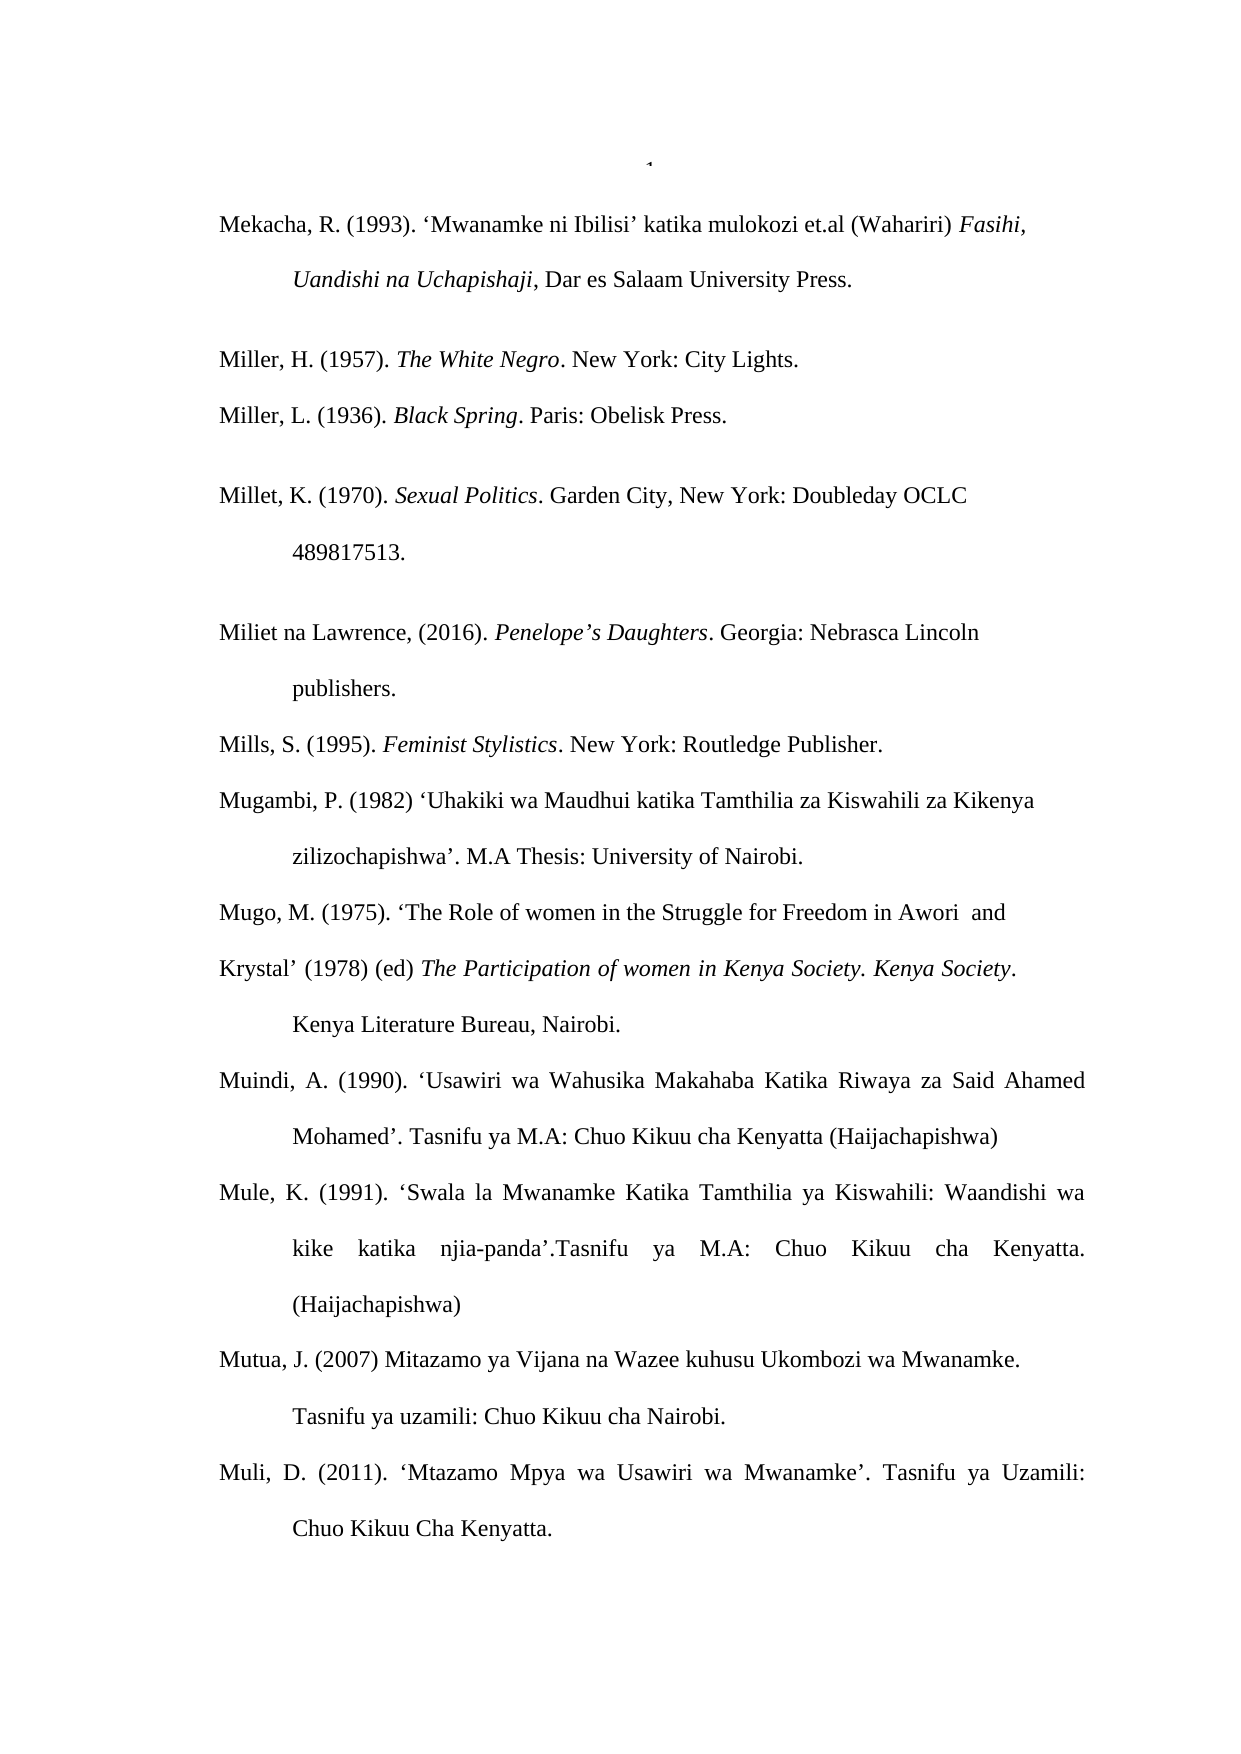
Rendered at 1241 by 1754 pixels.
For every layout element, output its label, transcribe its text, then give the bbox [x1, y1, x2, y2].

text Miller, H. (1957). The White Negro. New York: City Lights. Miller, L. (1936). Black Spring. Paris: Obelisk Press. [219, 345, 834, 429]
text Mugo, M. (1975). ‘The Role of women in the Struggle for Freedom in Awori and Krystal’ (1978) (ed) The Participation of women in Kenya Society. Kenya Society. [219, 898, 1075, 981]
text Muli, D. (2011). ‘Mtazamo Mpya wa Usawiri wa Mwanamke’. Tasnifu ya Uzamili: Chuo Kikuu Cha Kenyatta. [219, 1458, 1087, 1542]
text Mills, S. (1995). Feminist Stylistics. New York: Routledge Publisher. [219, 730, 1134, 758]
text Muindi, A. (1990). ‘Usawiri wa Wahusika Makahaba Katika Riwaya za Said Ahamed Mohamed’. Tasnifu ya M.A: Chuo Kikuu cha Kenyatta (Haijachapishwa) [219, 1066, 1086, 1149]
text Miliet na Lawrence, (2016). Penelope’s Daughters. Georgia: Nebrasca Lincoln publishers. [219, 618, 1075, 702]
text Mekacha, R. (1993). ‘Mwanamke ni Ibilisi’ katika mulokozi et.al (Wahariri) Fasihi, Uandishi na Uchapishaji, Dar es Salaam University Press. [219, 209, 1075, 293]
text Kenya Literature Bureau, Nairobi. [292, 1010, 1134, 1037]
text Mugambi, P. (1982) ‘Uhakiki wa Maudhui katika Tamthilia za Kiswahili za Kikenya zilizochapishwa’. M.A Thesis: University of Nairobi. [219, 786, 1134, 869]
text Millet, K. (1970). Sexual Politics. Garden City, New York: Doubleday OCLC 489817513. [219, 482, 1075, 565]
text Mutua, J. (2007) Mitazamo ya Vijana na Wazee kuhusu Ukombozi wa Mwanamke. [219, 1346, 1134, 1373]
text Mule, K. (1991). ‘Swala la Mwanamke Katika Tamthilia ya Kiswahili: Waandishi wa kike katika njia-panda’.Tasnifu ya M.A: Chuo Kikuu cha Kenyatta. (Haijachapishwa) [219, 1178, 1087, 1317]
text Tasnifu ya uzamili: Chuo Kikuu cha Nairobi. [292, 1402, 1134, 1429]
